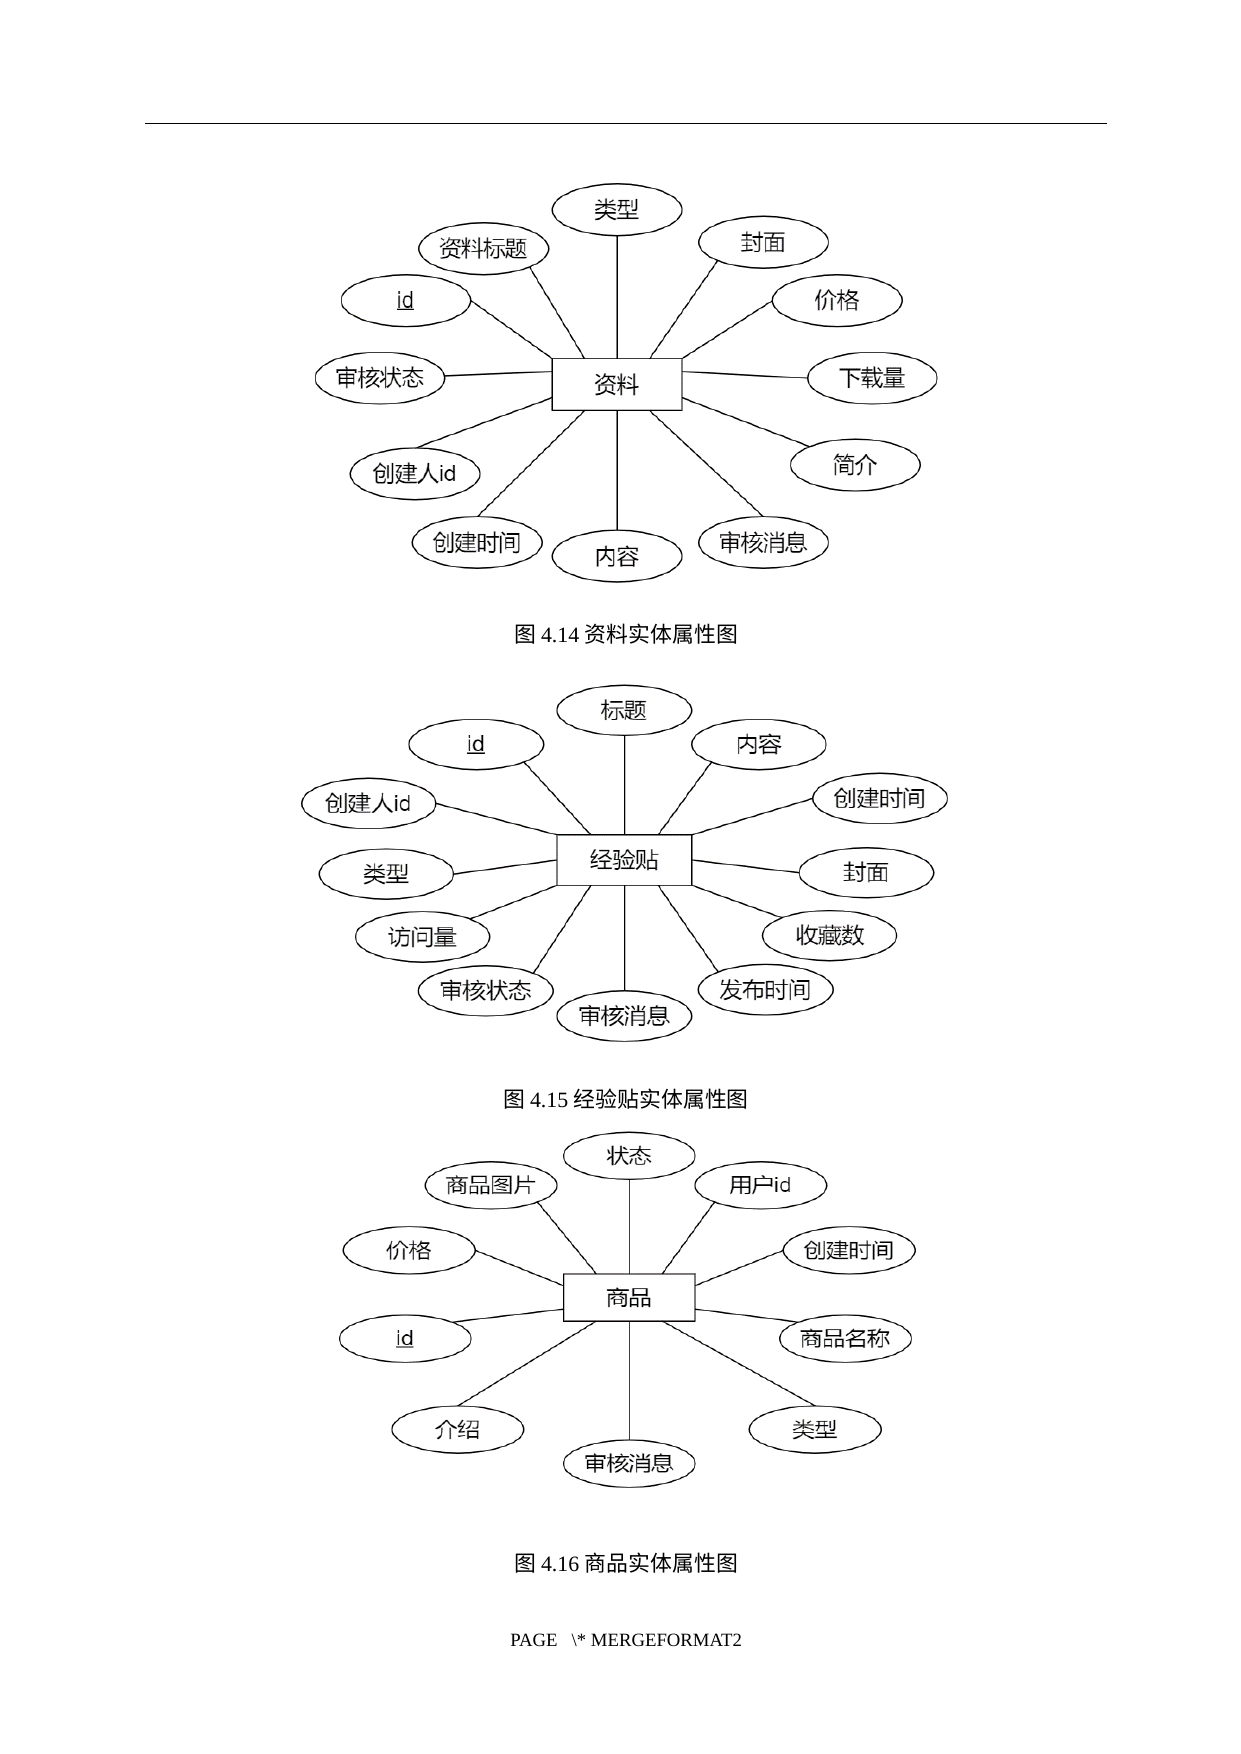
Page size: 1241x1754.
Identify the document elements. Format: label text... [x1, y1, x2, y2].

text 图4.14 资料实体属性图 [153, 609, 1098, 651]
picture [296, 667, 956, 1047]
picture [297, 170, 955, 592]
picture [312, 1131, 940, 1491]
text 图4.16 商品实体属性图 [153, 1538, 1098, 1579]
text 图4.15 经验贴实体属性图 [153, 1074, 1098, 1115]
